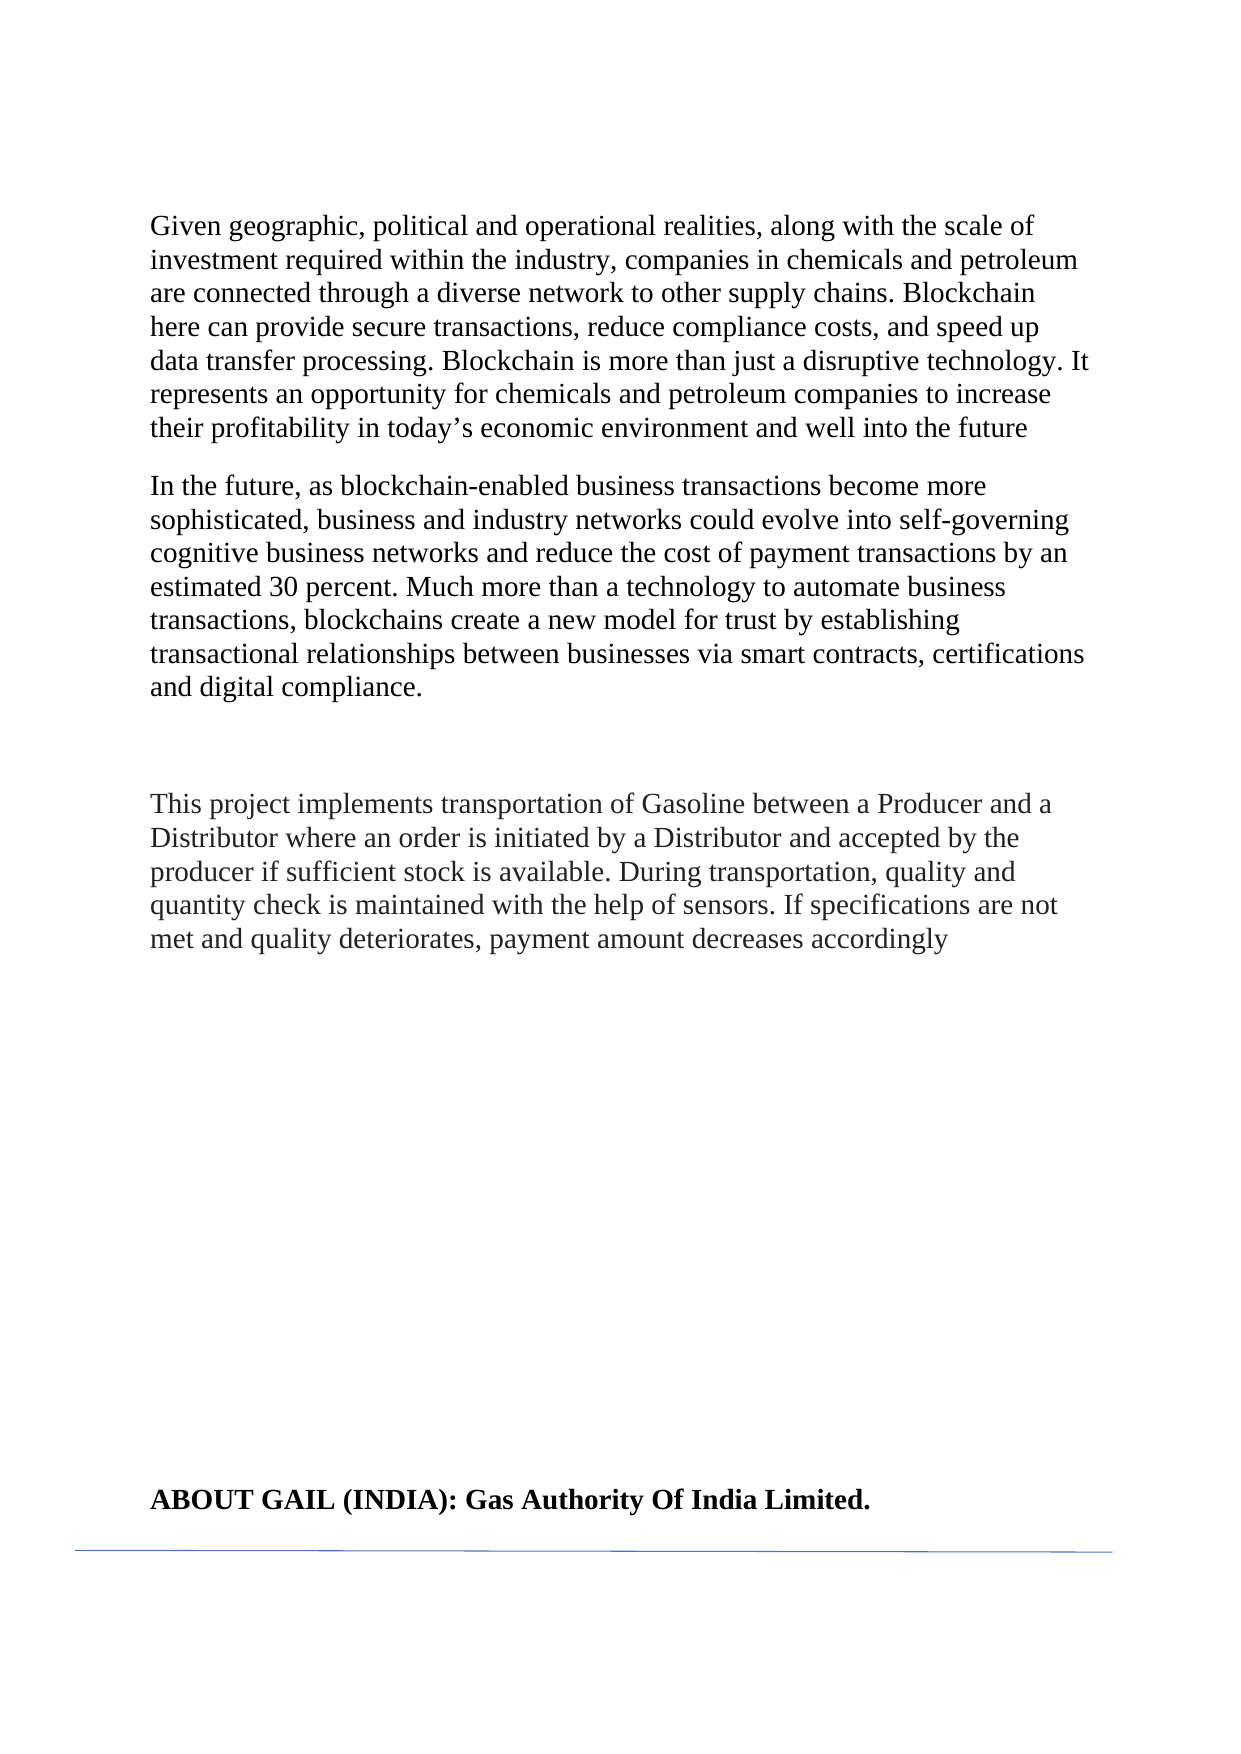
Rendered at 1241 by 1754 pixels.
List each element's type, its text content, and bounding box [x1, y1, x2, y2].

text Given geographic, political and operational realities, along with the scale of investment required within the industry, companies in chemicals and petroleum are connected through a diverse network to other supply chains. Blockchain here can provide secure transactions, reduce compliance costs, and speed up data transfer processing. Blockchain is more than just a disruptive technology. It represents an opportunity for chemicals and petroleum companies to increase their profitability in today’s economic environment and well into the future [150, 208, 1090, 443]
text This project implements transportation of Gasoline between a Producer and a Distributor where an order is initiated by a Distributor and accepted by the producer if sufficient stock is available. During transportation, quality and quantity check is maintained with the help of sensors. If specifications are not met and quality deteriorates, payment amount decreases accordingly [150, 787, 1090, 954]
text ABOUT GAIL (INDIA): Gas Authority Of India Limited. [150, 1482, 1090, 1516]
text In the future, as blockchain-enabled business transactions become more sophisticated, business and industry networks could evolve into self-governing cognitive business networks and reduce the cost of payment transactions by an estimated 30 percent. Much more than a technology to automate business transactions, blockchains create a new model for trust by establishing transactional relationships between businesses via smart contracts, certifications and digital compliance. [150, 468, 1090, 703]
